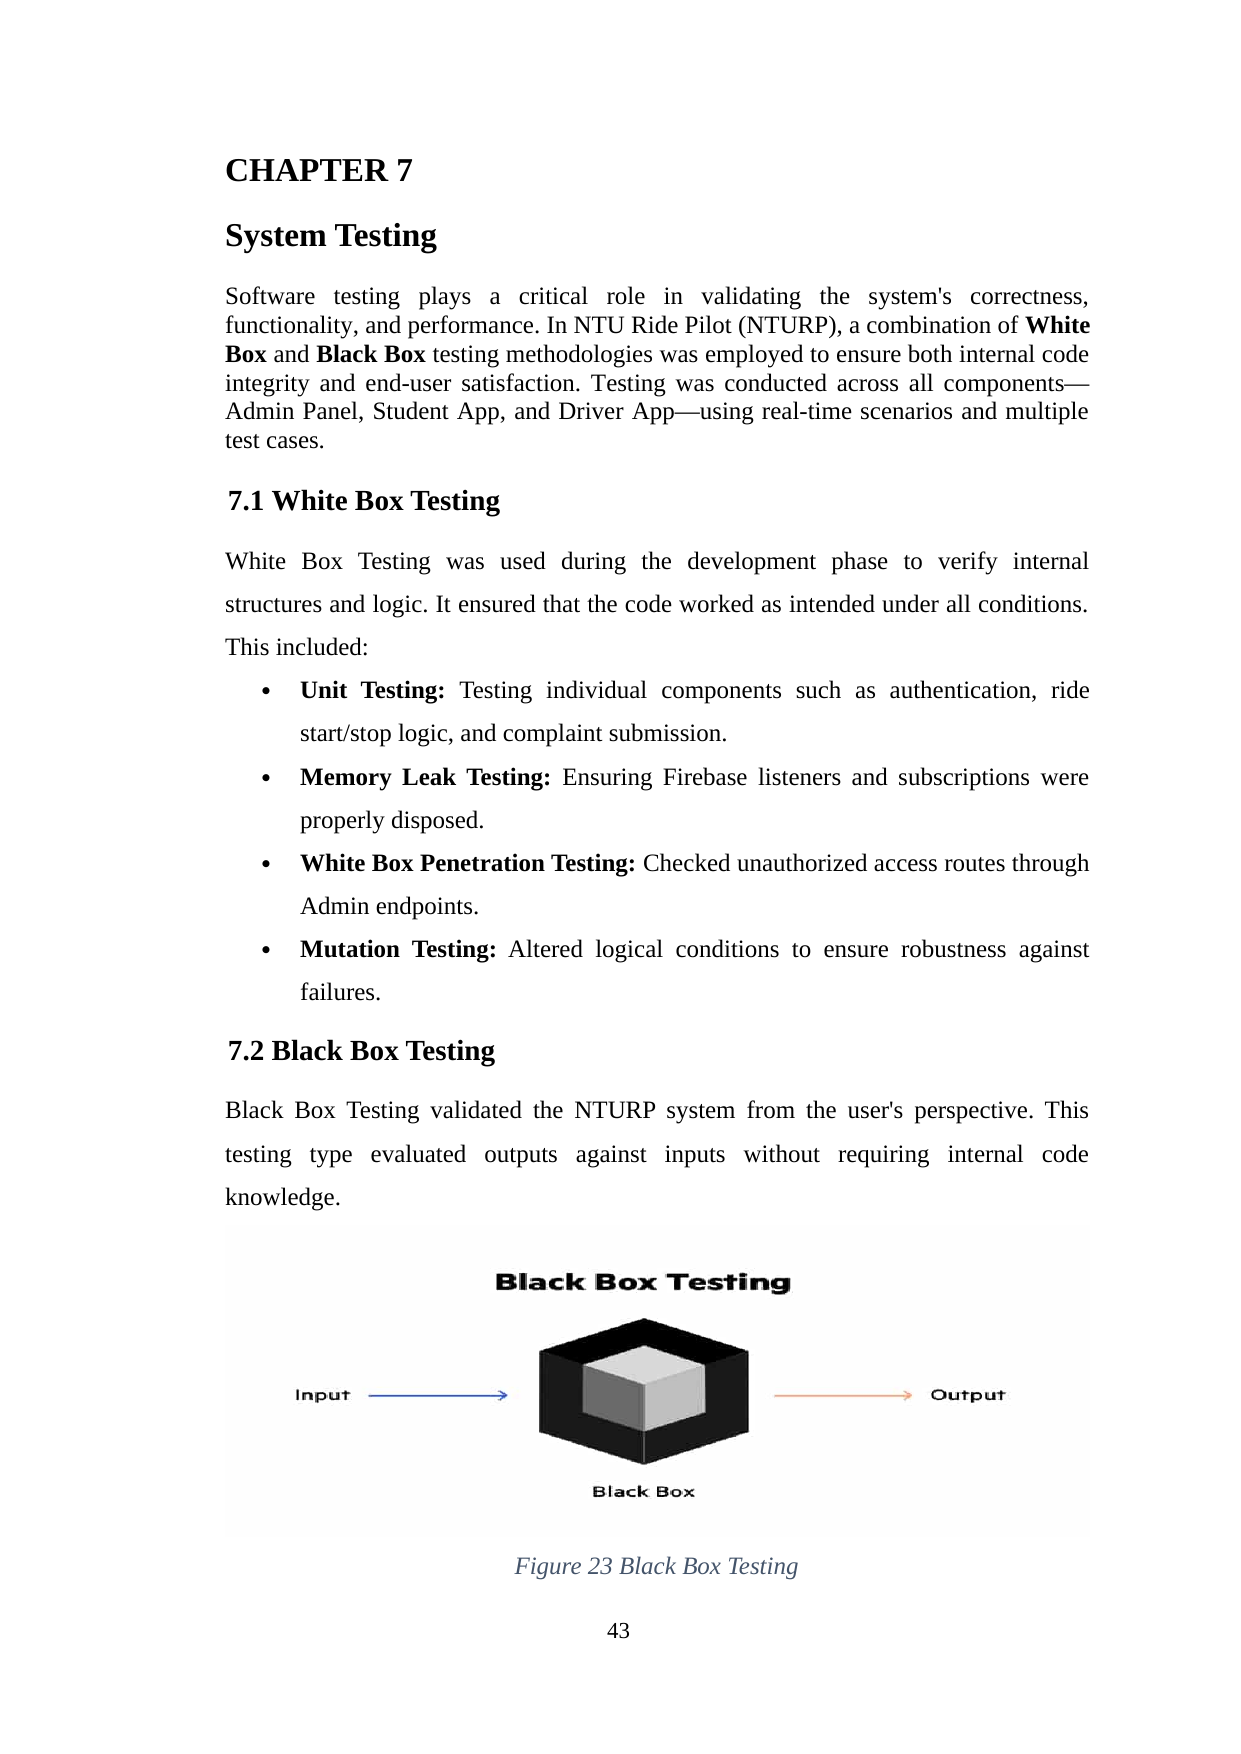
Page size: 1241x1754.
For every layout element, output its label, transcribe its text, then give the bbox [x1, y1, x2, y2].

list Memory Leak Testing: Ensuring Firebase listeners and subscriptions were properly disposed. [262, 762, 1090, 833]
list White Box Penetration Testing: Checked unauthorized access routes through Admin endpoints. [262, 848, 1090, 920]
text White Box Testing was used during the development phase to verify internal structures and logic. It ensured that the code worked as intended under all conditions. This included: [225, 546, 1090, 661]
picture [225, 1225, 1090, 1537]
text Figure 23 Black Box Testing [225, 1551, 1090, 1580]
subtitle CHAPTER 7 [225, 150, 1054, 188]
list Mutation Testing: Altered logical conditions to ensure robustness against failures. [262, 934, 1090, 1006]
list Unit Testing: Testing individual components such as authentication, ride start/stop logic, and complaint submission. [262, 675, 1090, 747]
subtitle System Testing [225, 216, 1054, 254]
text Black Box Testing validated the NTURP system from the user's perspective. This testing type evaluated outputs against inputs without requiring internal code knowledge. [225, 1096, 1090, 1211]
subtitle 7.1 White Box Testing [228, 483, 1090, 517]
subtitle 7.2 Black Box Testing [228, 1033, 1090, 1066]
text Software testing plays a critical role in validating the system's correctness, functionality, and performance. In NTU Ride Pilot (NTURP), a combination of White Box and Black Box testing methodologies was employed to ensure both internal code integrity and end-user satisfaction. Testing was conducted across all components—Admin Panel, Student App, and Driver App—using real-time scenarios and multiple test cases. [225, 281, 1090, 454]
